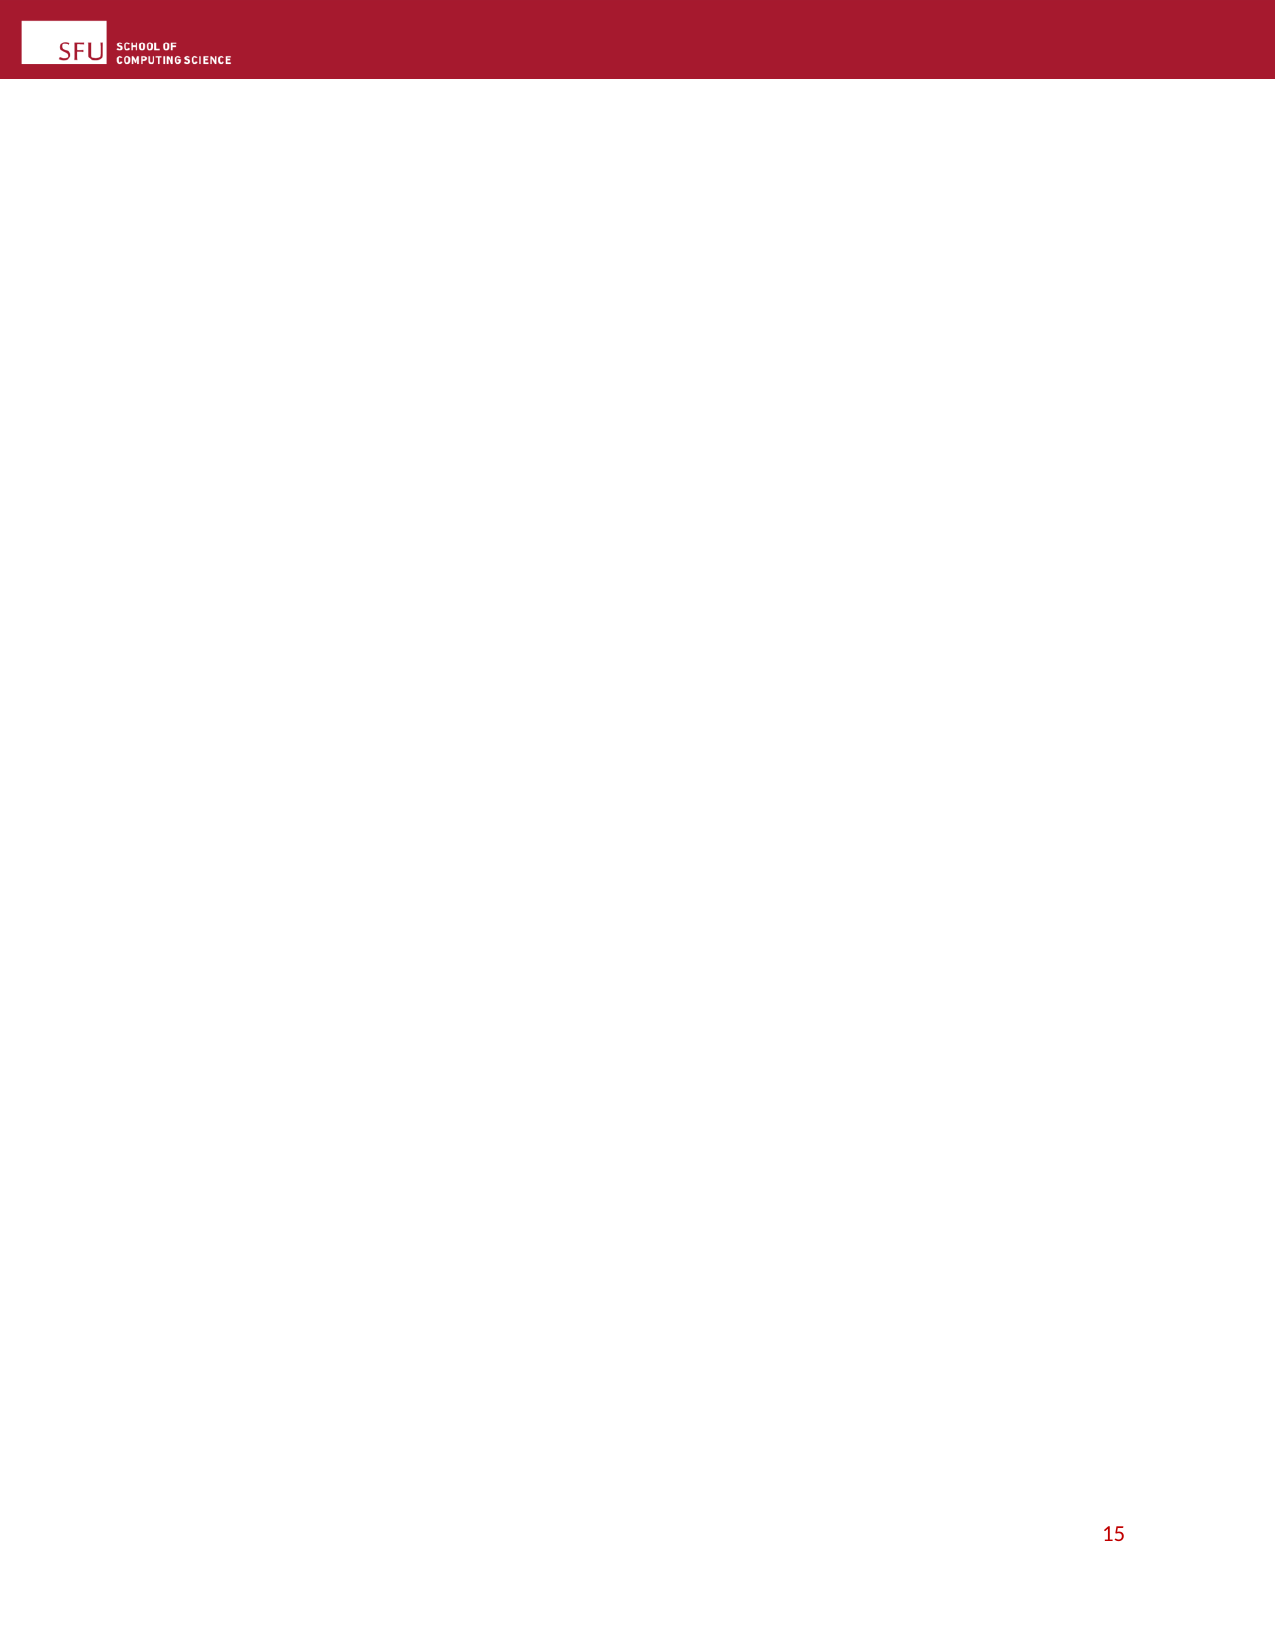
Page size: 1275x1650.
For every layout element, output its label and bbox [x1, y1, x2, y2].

picture [0, 0, 1275, 79]
